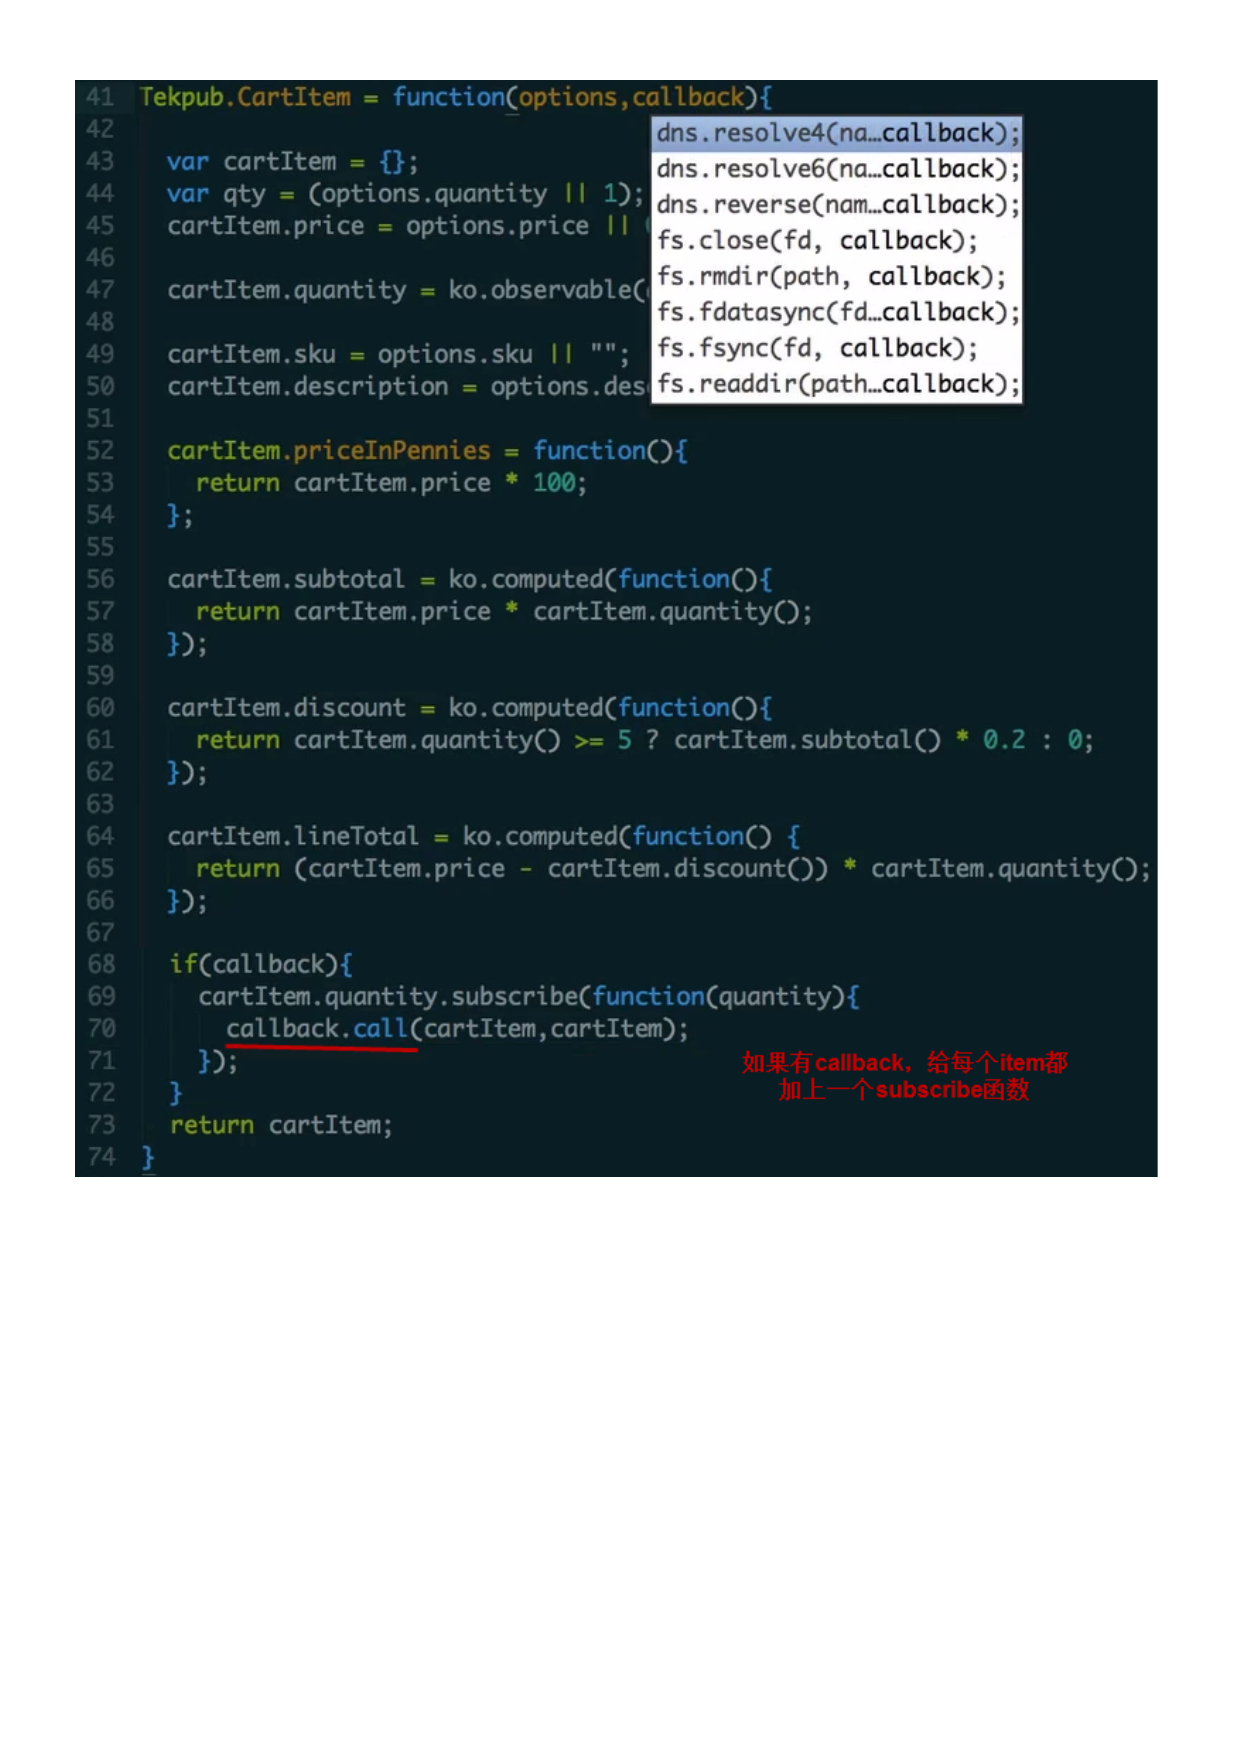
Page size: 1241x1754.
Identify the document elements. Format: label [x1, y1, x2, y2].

picture [75, 80, 1158, 1177]
